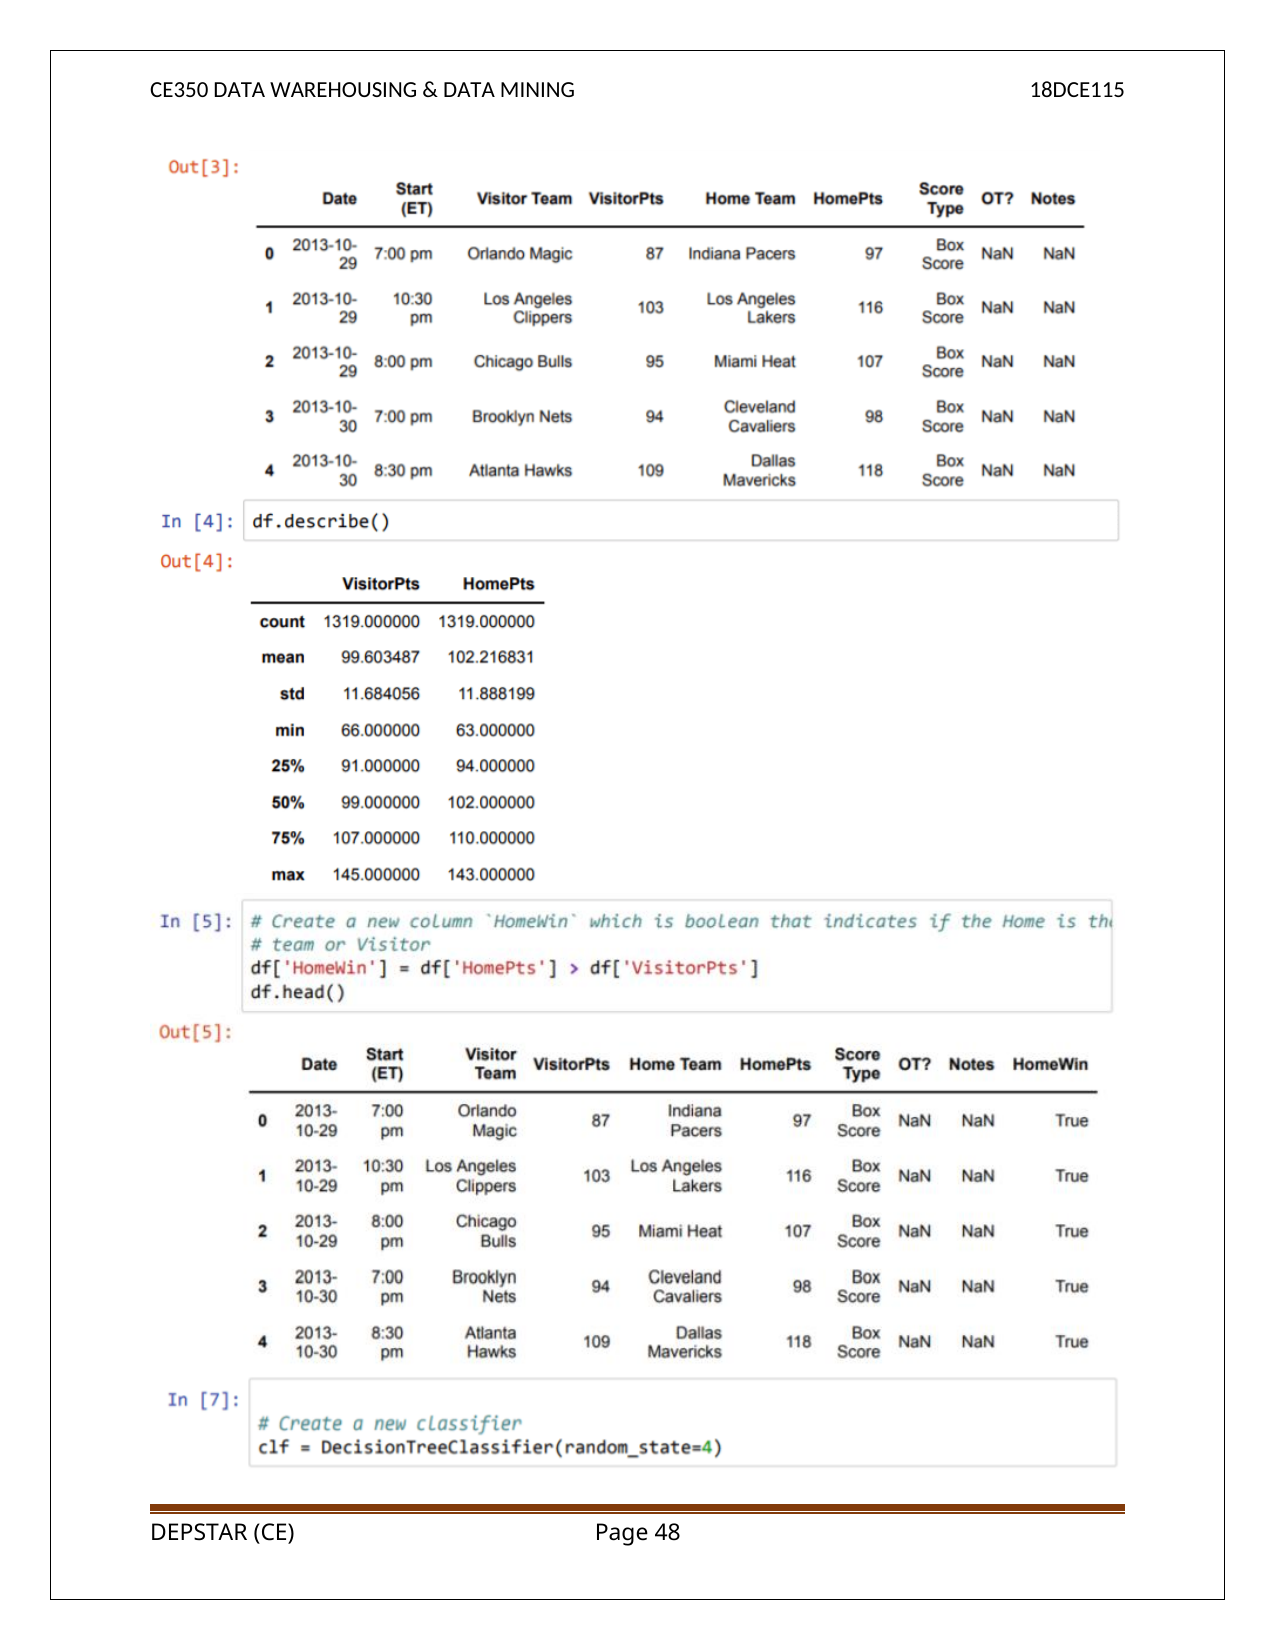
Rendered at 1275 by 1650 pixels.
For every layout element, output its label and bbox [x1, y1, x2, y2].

picture [150, 494, 1125, 891]
picture [150, 893, 1125, 1367]
picture [150, 150, 1125, 493]
picture [150, 1368, 1125, 1474]
